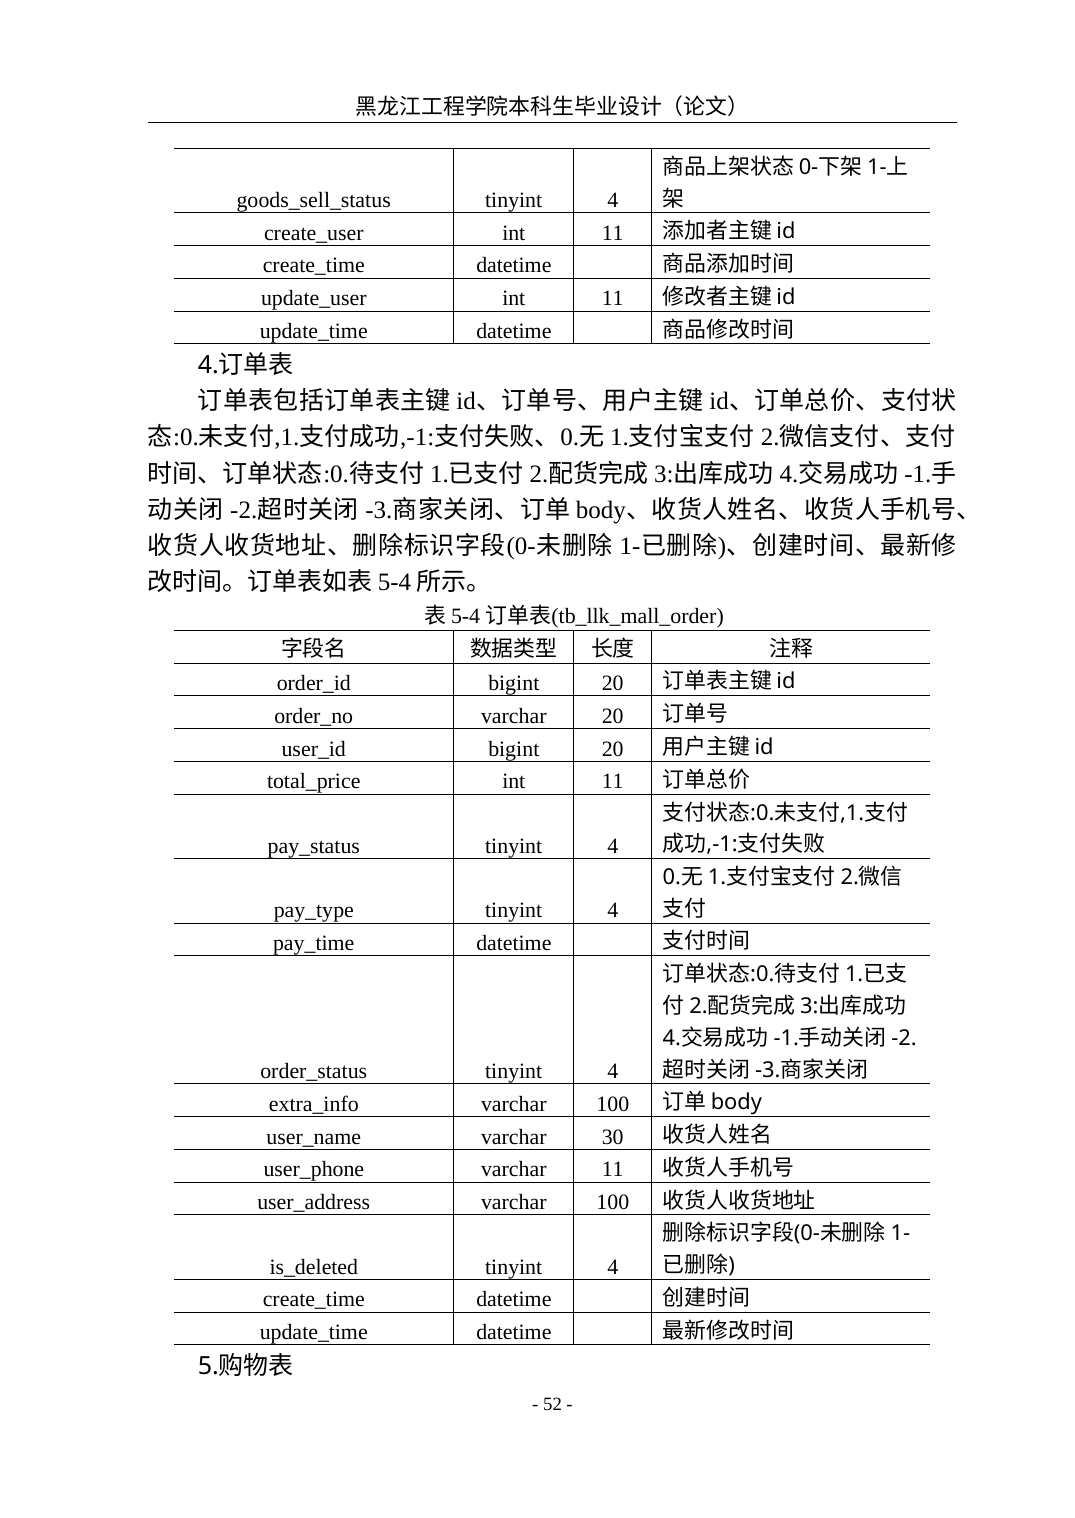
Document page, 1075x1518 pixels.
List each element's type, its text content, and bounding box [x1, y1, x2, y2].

table_cell tinyint [454, 956, 573, 1083]
table_cell 11 [574, 1150, 651, 1182]
table_cell 商品修改时间 [652, 312, 930, 343]
table_header 注释 [652, 631, 930, 662]
table_cell tinyint [454, 795, 573, 858]
table_cell 4 [574, 859, 651, 922]
table_cell datetime [454, 246, 573, 278]
table_cell 11 [574, 762, 651, 793]
table_cell datetime [454, 1313, 573, 1344]
table_cell [574, 1280, 651, 1312]
table_cell order_status [174, 956, 453, 1083]
table_cell [574, 312, 651, 343]
table_cell 最新修改时间 [652, 1313, 930, 1344]
text 订单表包括订单表主键id、订单号、用户主键id、订单总价、支付状态:0.未支付,1.支付成功,-1:支付失败、0.无 1.支付宝支付 2.微信支付、支付时间、订单状态:0.待支付 1.已支付 2.配货完成 3:出库成功 4.交易成功 -1.手动关闭 -2.超时关闭 -3.商家关闭、订单body、收货人姓名、收货人手机号、收货人收货地址、删除标识字段(0-未删除 1-已删除)、创建时间、最新修改时间。订单表如表5-4所示。 [148, 381, 957, 598]
table_cell create_user [174, 213, 453, 245]
table_cell 订单总价 [652, 762, 930, 793]
table_cell pay_status [174, 795, 453, 858]
table_cell update_user [174, 279, 453, 311]
table_cell datetime [454, 924, 573, 955]
table_cell 收货人手机号 [652, 1150, 930, 1182]
table_cell 收货人姓名 [652, 1117, 930, 1149]
table_cell user_id [174, 729, 453, 761]
table_cell 30 [574, 1117, 651, 1149]
table_cell order_no [174, 696, 453, 728]
table_cell 11 [574, 213, 651, 245]
table_cell bigint [454, 729, 573, 761]
table_header 字段名 [174, 631, 453, 662]
table_cell 4 [574, 956, 651, 1083]
table_cell pay_type [174, 859, 453, 922]
table_cell 11 [574, 279, 651, 311]
table_cell [574, 246, 651, 278]
table_cell 收货人收货地址 [652, 1183, 930, 1214]
table_cell tinyint [454, 149, 573, 212]
table_cell int [454, 279, 573, 311]
table_cell 订单状态:0.待支付 1.已支付 2.配货完成 3:出库成功 4.交易成功 -1.手动关闭 -2.超时关闭 -3.商家关闭 [652, 956, 930, 1083]
table_cell 商品上架状态 0-下架 1-上架 [652, 149, 930, 212]
table_cell user_name [174, 1117, 453, 1149]
table_cell [574, 1313, 651, 1344]
table_cell 用户主键id [652, 729, 930, 761]
table_cell int [454, 213, 573, 245]
table_cell user_address [174, 1183, 453, 1214]
table_cell 4 [574, 149, 651, 212]
table_cell tinyint [454, 1215, 573, 1279]
table_cell pay_time [174, 924, 453, 955]
table_cell create_time [174, 246, 453, 278]
table_cell order_id [174, 664, 453, 695]
table_cell varchar [454, 1183, 573, 1214]
table_cell total_price [174, 762, 453, 793]
table_cell 创建时间 [652, 1280, 930, 1312]
table_cell 0.无 1.支付宝支付 2.微信支付 [652, 859, 930, 922]
table_cell 订单body [652, 1084, 930, 1116]
table_cell varchar [454, 696, 573, 728]
table_cell goods_sell_status [174, 149, 453, 212]
table_cell 4 [574, 795, 651, 858]
table_cell datetime [454, 1280, 573, 1312]
table_cell 添加者主键id [652, 213, 930, 245]
table_cell tinyint [454, 859, 573, 922]
table_cell 100 [574, 1084, 651, 1116]
table_cell 100 [574, 1183, 651, 1214]
table_cell create_time [174, 1280, 453, 1312]
table_cell update_time [174, 312, 453, 343]
table_cell update_time [174, 1313, 453, 1344]
table_cell is_deleted [174, 1215, 453, 1279]
text 表5-4 订单表(tb_llk_mall_order) [148, 598, 957, 630]
table_cell 20 [574, 664, 651, 695]
subtitle 4.订单表 [148, 344, 957, 381]
table_cell 订单表主键id [652, 664, 930, 695]
table_header 数据类型 [454, 631, 573, 662]
table_cell 商品添加时间 [652, 246, 930, 278]
table_cell user_phone [174, 1150, 453, 1182]
table_cell bigint [454, 664, 573, 695]
table_cell extra_info [174, 1084, 453, 1116]
table_cell varchar [454, 1084, 573, 1116]
table_cell 4 [574, 1215, 651, 1279]
table_cell 删除标识字段(0-未删除 1-已删除) [652, 1215, 930, 1279]
table_cell 订单号 [652, 696, 930, 728]
table_header 长度 [574, 631, 651, 662]
table_cell 支付状态:0.未支付,1.支付成功,-1:支付失败 [652, 795, 930, 858]
table_cell 修改者主键id [652, 279, 930, 311]
table_cell 20 [574, 729, 651, 761]
table_cell [574, 924, 651, 955]
table_cell int [454, 762, 573, 793]
table_cell 支付时间 [652, 924, 930, 955]
table_cell 20 [574, 696, 651, 728]
table_cell datetime [454, 312, 573, 343]
table_cell varchar [454, 1117, 573, 1149]
subtitle 5.购物表 [148, 1345, 957, 1382]
table_cell varchar [454, 1150, 573, 1182]
